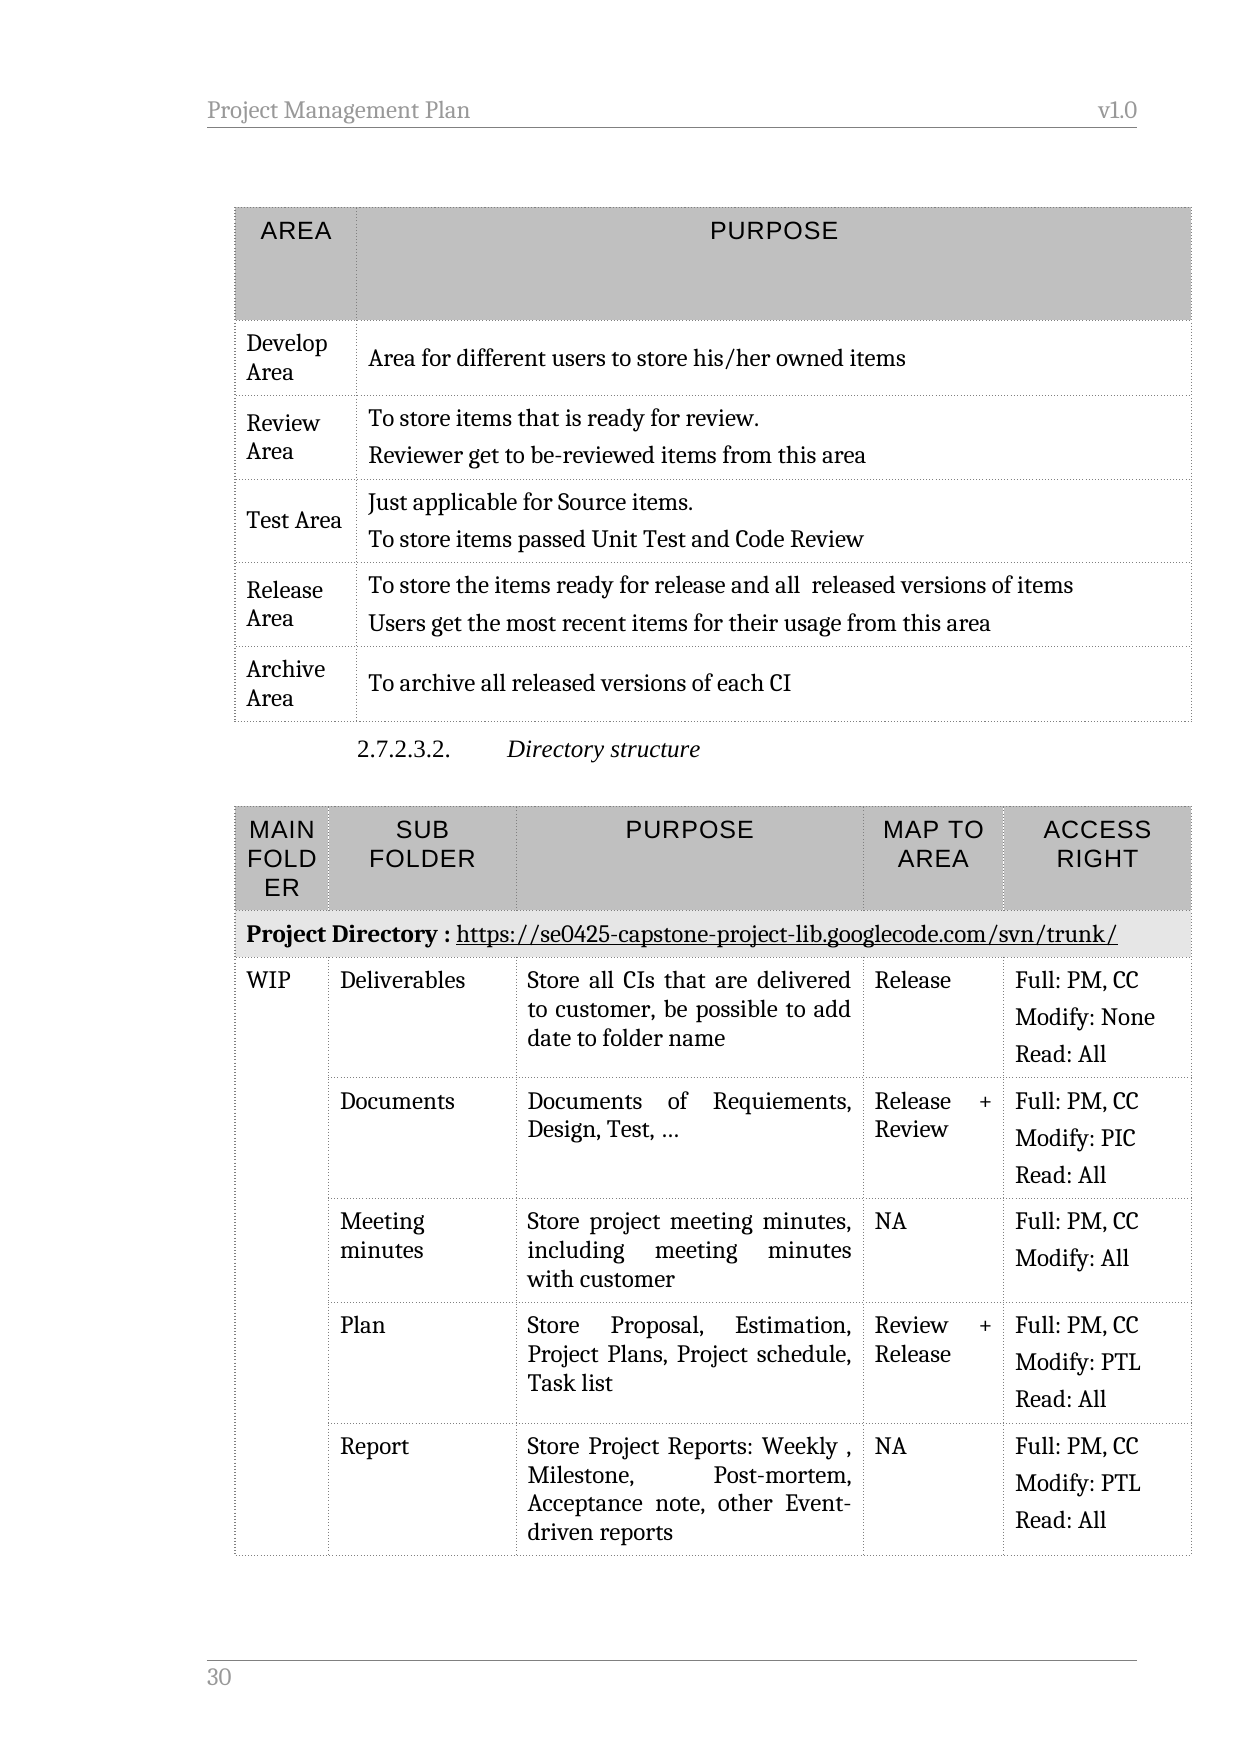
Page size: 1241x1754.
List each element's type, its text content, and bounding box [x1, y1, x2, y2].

table_cell Plan [329, 1302, 516, 1422]
table_cell Develop Area [235, 320, 357, 395]
table_cell Area for different users to store his/her owned items [357, 320, 1191, 395]
table_cell Full: PM, CC Modify: PIC Read: All [1004, 1077, 1191, 1198]
table_header Map to Area [863, 806, 1003, 910]
table_cell Meeting minutes [329, 1198, 516, 1302]
table_cell Just applicable for Source items. To store items passed Unit Test and Code Review [357, 479, 1191, 562]
table_cell Full: PM, CC Modify: PTL Read: All [1004, 1423, 1191, 1555]
table_cell Documents [329, 1077, 516, 1198]
table_cell Review Area [235, 395, 357, 478]
table_cell WIP [235, 957, 328, 1555]
table_cell Deliverables [329, 957, 516, 1077]
table_cell Store project meeting minutes, including meeting minutes with customer [516, 1198, 863, 1302]
table_cell Full: PM, CC Modify: None Read: All [1004, 957, 1191, 1077]
table_cell Review + Release [863, 1302, 1003, 1422]
table_header Area [235, 207, 357, 320]
table_cell Release [863, 957, 1003, 1077]
table_header Access right [1004, 806, 1191, 910]
table_cell Store Proposal, Estimation, Project Plans, Project schedule, Task list [516, 1302, 863, 1422]
subtitle Directory structure [357, 734, 1063, 763]
table_header Purpose [516, 806, 863, 910]
table_header Sub Folder [329, 806, 516, 910]
table_cell NA [863, 1423, 1003, 1555]
table_cell Full: PM, CC Modify: PTL Read: All [1004, 1302, 1191, 1422]
table_cell To store items that is ready for review. Reviewer get to be-reviewed items from this area [357, 395, 1191, 478]
table_cell Report [329, 1423, 516, 1555]
table_cell Project Directory : https://se0425-capstone-project-lib.googlecode.com/svn/trunk/ [235, 910, 1191, 957]
table_cell Documents of Requiements, Design, Test, … [516, 1077, 863, 1198]
table_header Purpose [357, 207, 1191, 320]
table_cell Archive Area [235, 646, 357, 721]
table_cell Release + Review [863, 1077, 1003, 1198]
table_cell To store the items ready for release and all released versions of items Users get the most recent items for their usage from this area [357, 562, 1191, 646]
table_cell NA [863, 1198, 1003, 1302]
table_cell Store Project Reports: Weekly , Milestone, Post-mortem, Acceptance note, other Event-driven reports [516, 1423, 863, 1555]
table_cell Release Area [235, 562, 357, 646]
table_header Main Folder [235, 806, 328, 910]
table_cell Test Area [235, 479, 357, 562]
table_cell Full: PM, CC Modify: All [1004, 1198, 1191, 1302]
table_cell Store all CIs that are delivered to customer, be possible to add date to folder name [516, 957, 863, 1077]
table_cell To archive all released versions of each CI [357, 646, 1191, 721]
